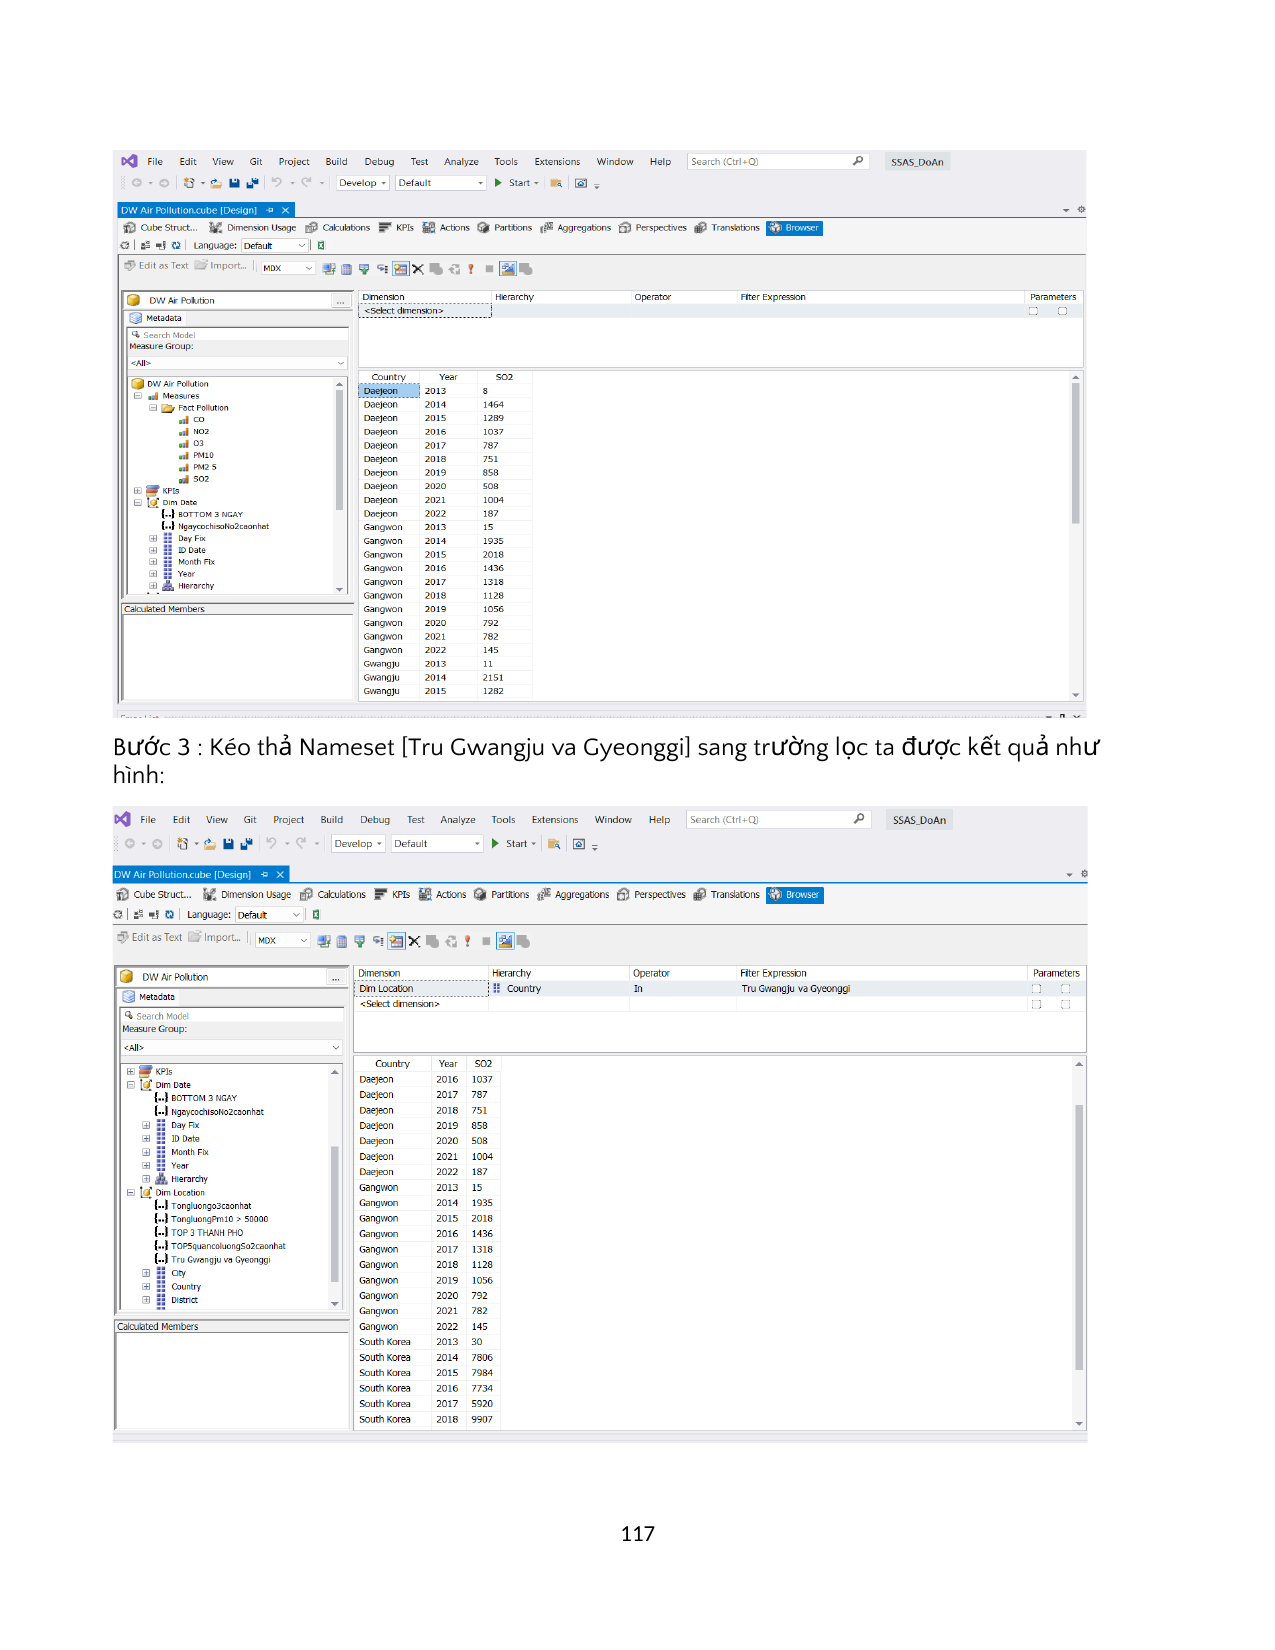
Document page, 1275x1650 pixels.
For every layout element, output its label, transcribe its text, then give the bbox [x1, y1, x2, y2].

picture [112, 150, 1087, 718]
text Bước 3 : Kéo thả Nameset [Tru Gwangju va Gyeonggi] sang trường lọc ta được kết quả như hình: [112, 734, 1125, 789]
picture [112, 806, 1088, 1443]
